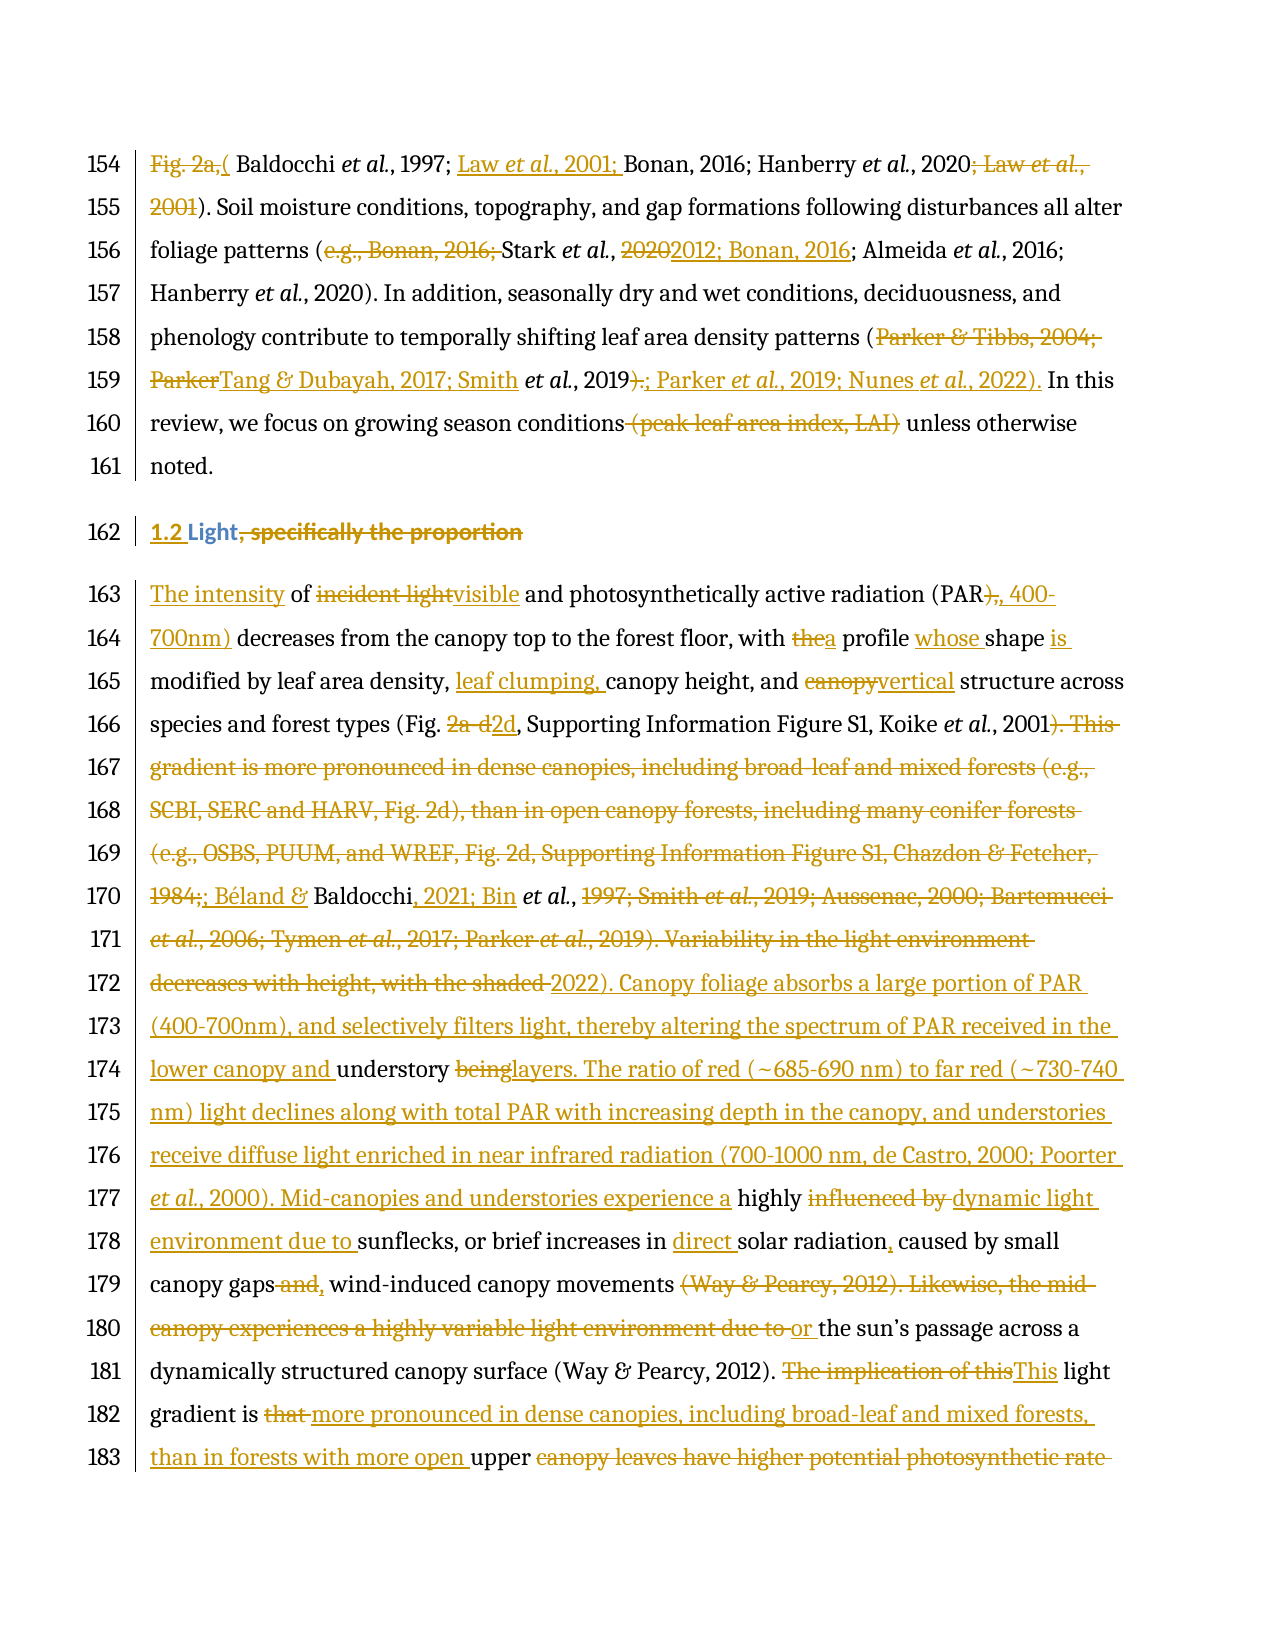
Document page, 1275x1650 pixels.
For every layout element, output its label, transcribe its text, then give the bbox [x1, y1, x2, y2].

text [150, 580, 1125, 1472]
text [150, 150, 1125, 481]
subtitle Light [150, 516, 1125, 546]
